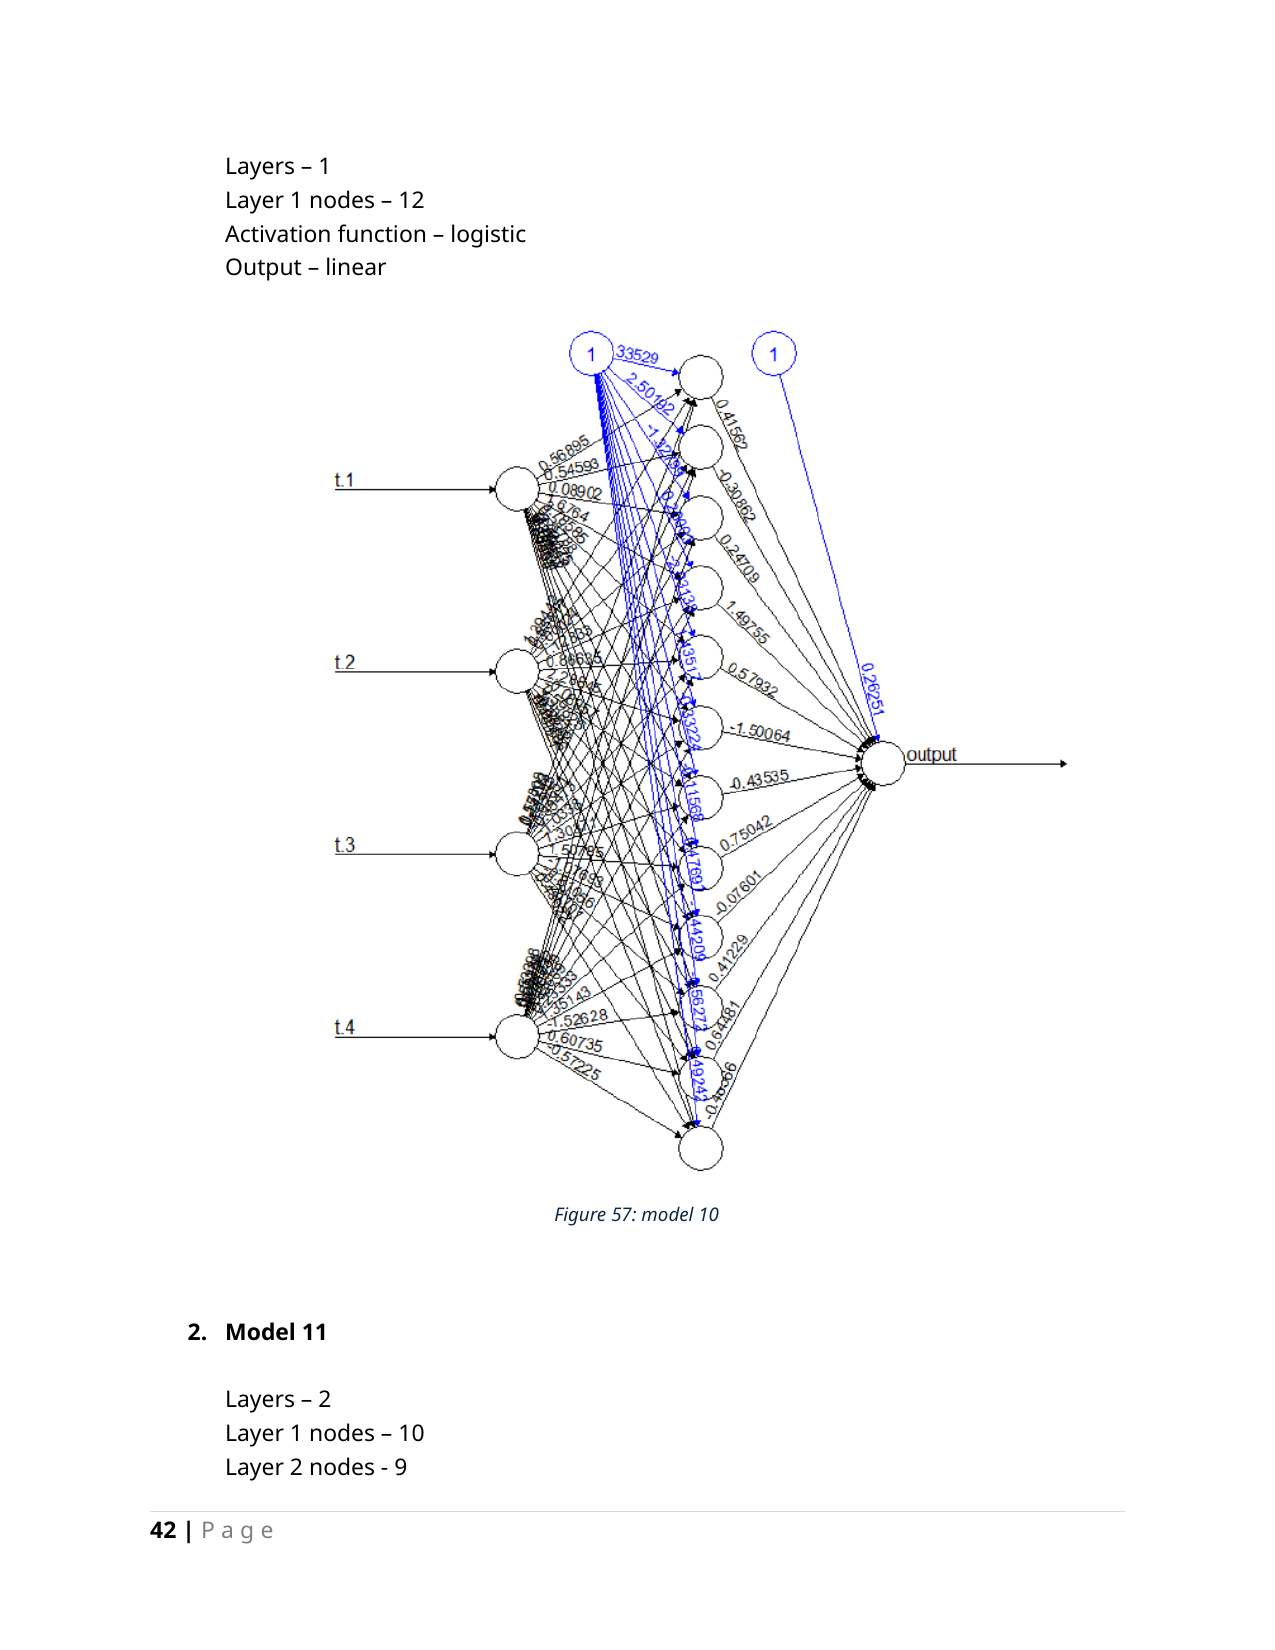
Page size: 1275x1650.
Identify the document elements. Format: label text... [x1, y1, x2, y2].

list Model 11 [187, 1316, 1125, 1347]
list Layer 2 nodes - 9 [225, 1451, 1125, 1482]
picture [245, 318, 1105, 1183]
list Layers – 1 [225, 150, 1125, 181]
list Layers – 2 [225, 1383, 1125, 1414]
list Layer 1 nodes – 10 [225, 1417, 1125, 1448]
list Output – linear [225, 251, 1125, 282]
list Activation function – logistic [225, 217, 1125, 249]
text Figure 57: model 10 [150, 1202, 1125, 1227]
list Layer 1 nodes – 12 [225, 184, 1125, 215]
